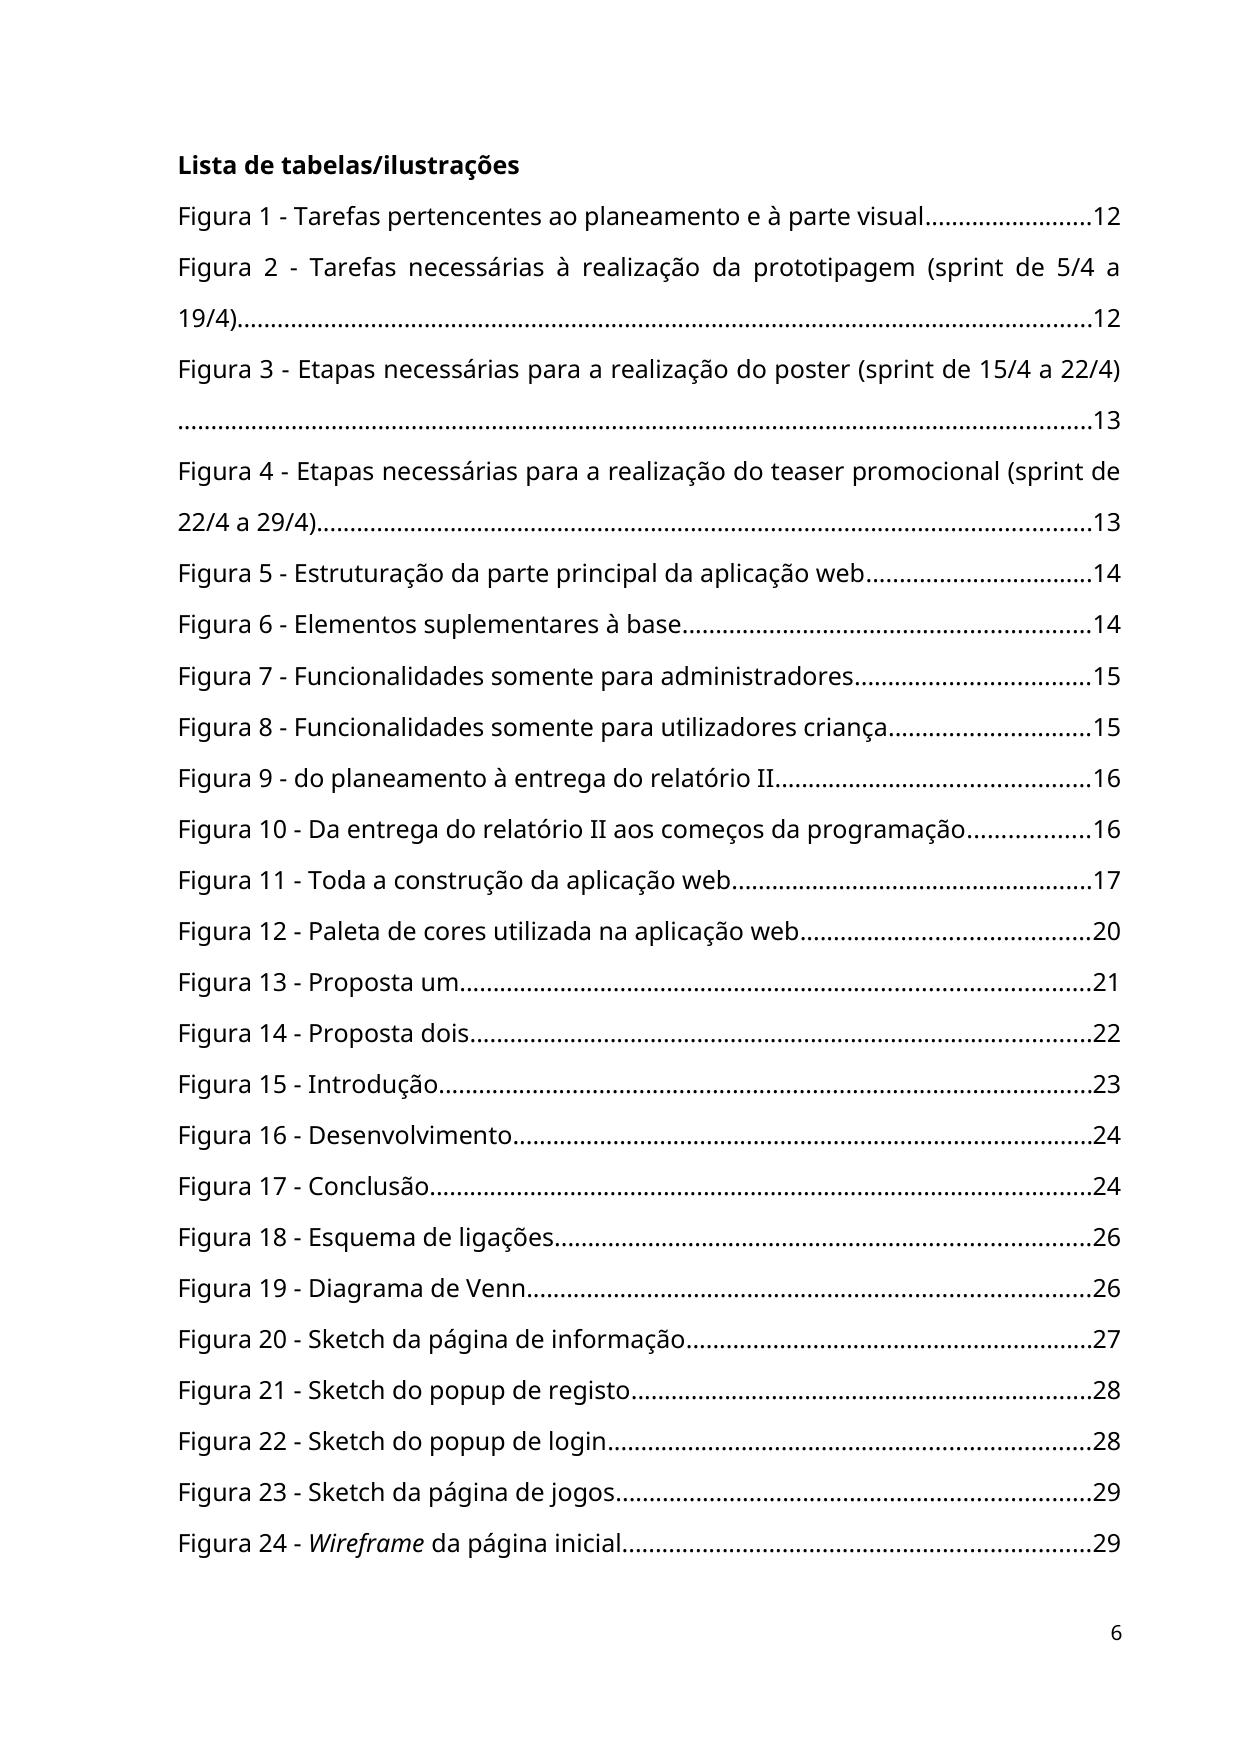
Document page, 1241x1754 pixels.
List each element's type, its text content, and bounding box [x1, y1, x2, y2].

text Figura 1 - Tarefas pertencentes ao planeamento e à parte visual 12 [177, 199, 1122, 233]
text Figura 16 - Desenvolvimento 24 [177, 1117, 1122, 1152]
text Figura 18 - Esquema de ligações 26 [177, 1219, 1122, 1254]
text Figura 20 - Sketch da página de informação 27 [177, 1322, 1122, 1356]
text Figura 4 - Etapas necessárias para a realização do teaser promocional (sprint de 22/4 a 29/4) 13 [177, 454, 1122, 539]
text Figura 17 - Conclusão 24 [177, 1168, 1122, 1203]
subtitle Lista de tabelas/ilustrações [177, 148, 1122, 182]
text Figura 8 - Funcionalidades somente para utilizadores criança 15 [177, 709, 1122, 743]
text Figura 2 - Tarefas necessárias à realização da prototipagem (sprint de 5/4 a 19/4) 12 [177, 250, 1122, 335]
text Figura 14 - Proposta dois 22 [177, 1015, 1122, 1049]
text Figura 13 - Proposta um 21 [177, 964, 1122, 998]
text Figura 11 - Toda a construção da aplicação web 17 [177, 862, 1122, 896]
text Figura 12 - Paleta de cores utilizada na aplicação web 20 [177, 913, 1122, 947]
text Figura 3 - Etapas necessárias para a realização do poster (sprint de 15/4 a 22/4) 13 [177, 352, 1122, 437]
text Figura 21 - Sketch do popup de registo 28 [177, 1373, 1122, 1407]
text Figura 15 - Introdução 23 [177, 1066, 1122, 1101]
text Figura 7 - Funcionalidades somente para administradores 15 [177, 658, 1122, 692]
text Figura 5 - Estruturação da parte principal da aplicação web 14 [177, 556, 1122, 590]
text Figura 10 - Da entrega do relatório II aos começos da programação 16 [177, 811, 1122, 845]
text Figura 6 - Elementos suplementares à base 14 [177, 607, 1122, 641]
text Figura 23 - Sketch da página de jogos 29 [177, 1475, 1122, 1509]
text Figura 19 - Diagrama de Venn 26 [177, 1271, 1122, 1305]
text Figura 24 - Wireframe da página inicial 29 [177, 1526, 1122, 1560]
text Figura 22 - Sketch do popup de login 28 [177, 1424, 1122, 1458]
text Figura 9 - do planeamento à entrega do relatório II 16 [177, 760, 1122, 794]
